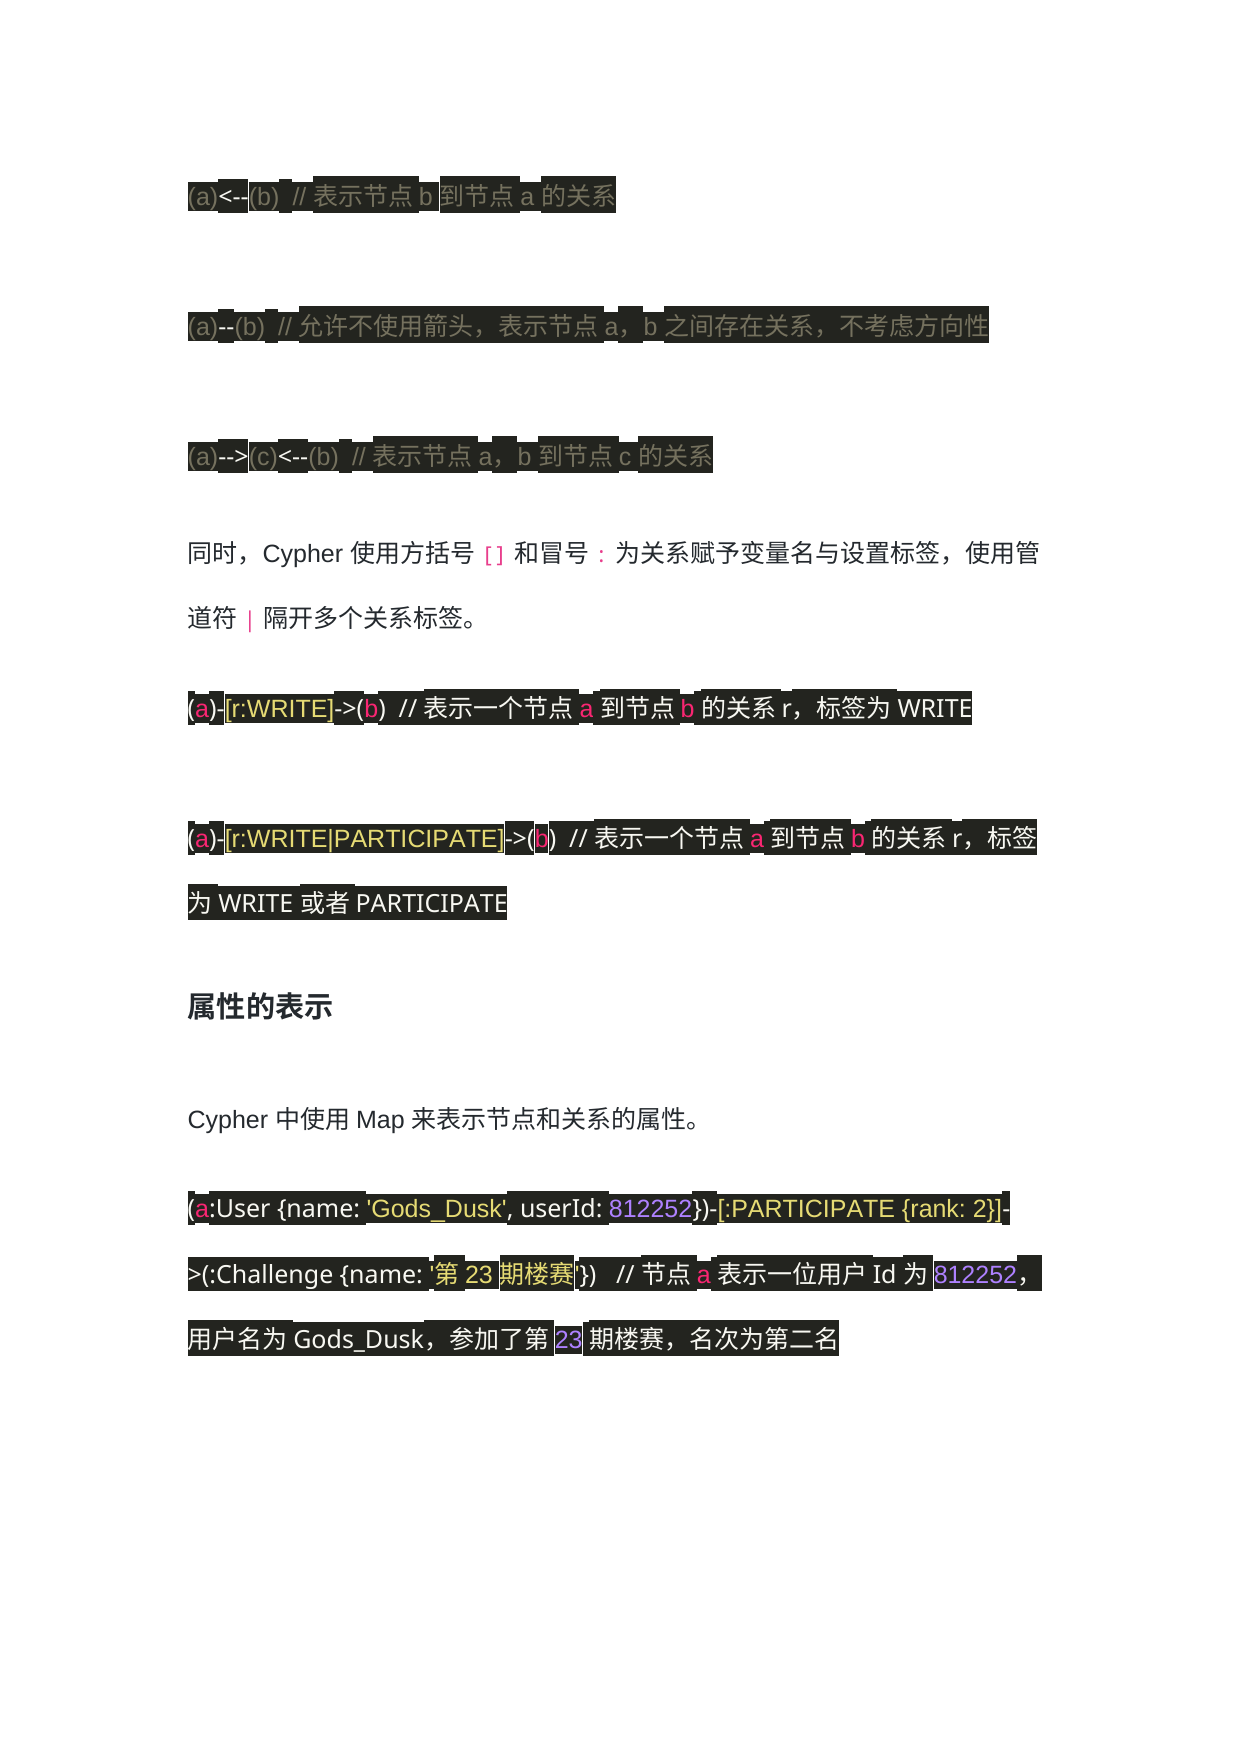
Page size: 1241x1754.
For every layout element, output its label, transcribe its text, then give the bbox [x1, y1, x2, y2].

subtitle 属性的表示 [187, 972, 1053, 1037]
text (a)-[r:WRITE]->(b) // 表示一个节点 a 到节点 b 的关系 r，标签为 WRITE [187, 674, 1053, 739]
text (a)-[r:WRITE|PARTICIPATE]->(b) // 表示一个节点 a 到节点 b 的关系 r，标签为 WRITE 或者 PARTICIPATE [187, 804, 1053, 934]
text (a)<--(b) // 表示节点 b 到节点 a 的关系 [187, 162, 1053, 227]
text (a)--(b) // 允许不使用箭头，表示节点 a，b 之间存在关系，不考虑方向性 [187, 292, 1053, 357]
text (a:User {name: 'Gods_Dusk', userId: 812252})-[:PARTICIPATE {rank: 2}]->(:Challenge {name: '第 23 期楼赛'}) // 节点 a 表示一位用户 Id 为 812252，用户名为 Gods_Dusk，参加了第 23 期楼赛，名次为第二名 [187, 1176, 1053, 1371]
text (a)-->(c)<--(b) // 表示节点 a，b 到节点 c 的关系 [187, 422, 1053, 487]
text 同时，Cypher 使用方括号 [] 和冒号 : 为关系赋予变量名与设置标签，使用管道符 | 隔开多个关系标签。 [187, 519, 1053, 649]
text Cypher 中使用 Map 来表示节点和关系的属性。 [187, 1086, 1053, 1151]
